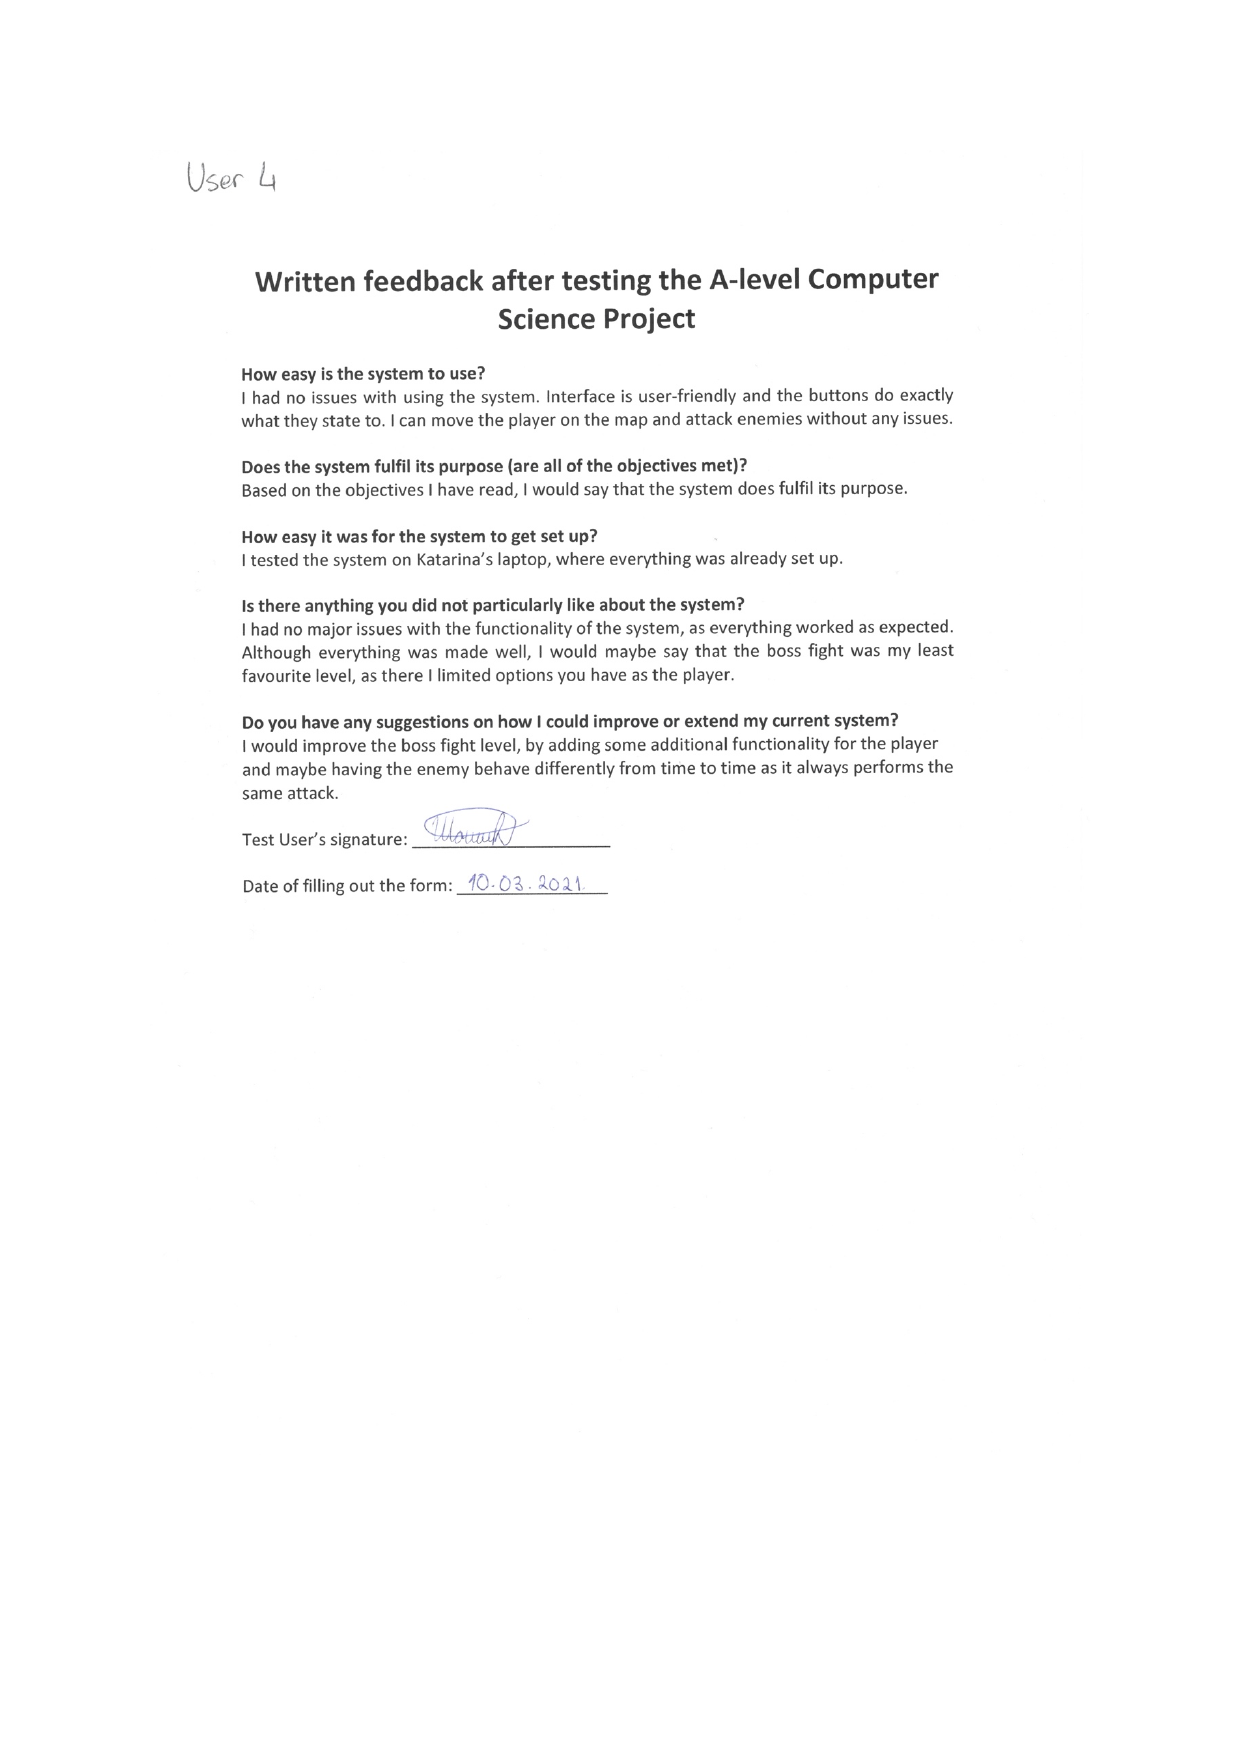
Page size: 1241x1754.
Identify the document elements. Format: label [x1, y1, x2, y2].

picture [150, 150, 1091, 1478]
